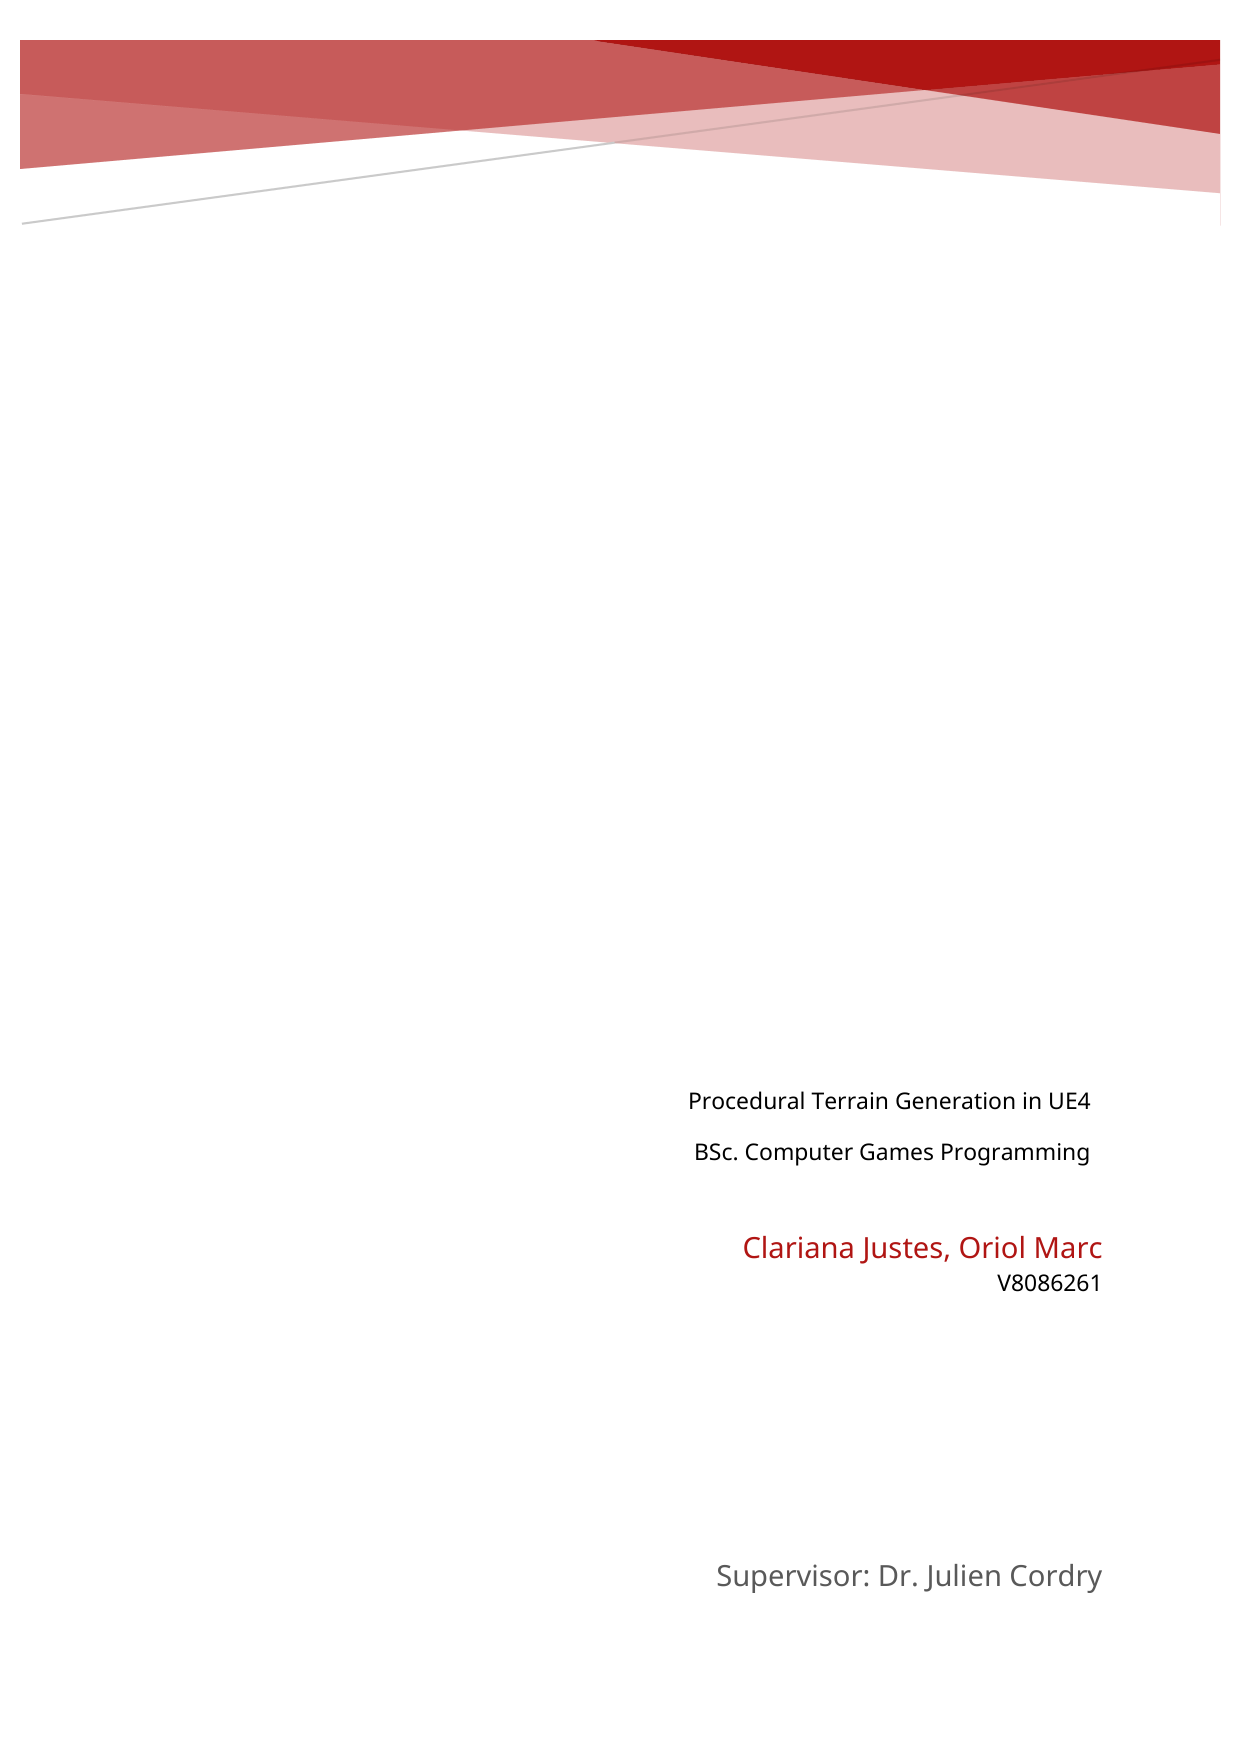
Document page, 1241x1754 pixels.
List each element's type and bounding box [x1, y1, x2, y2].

picture [20, 40, 1221, 240]
